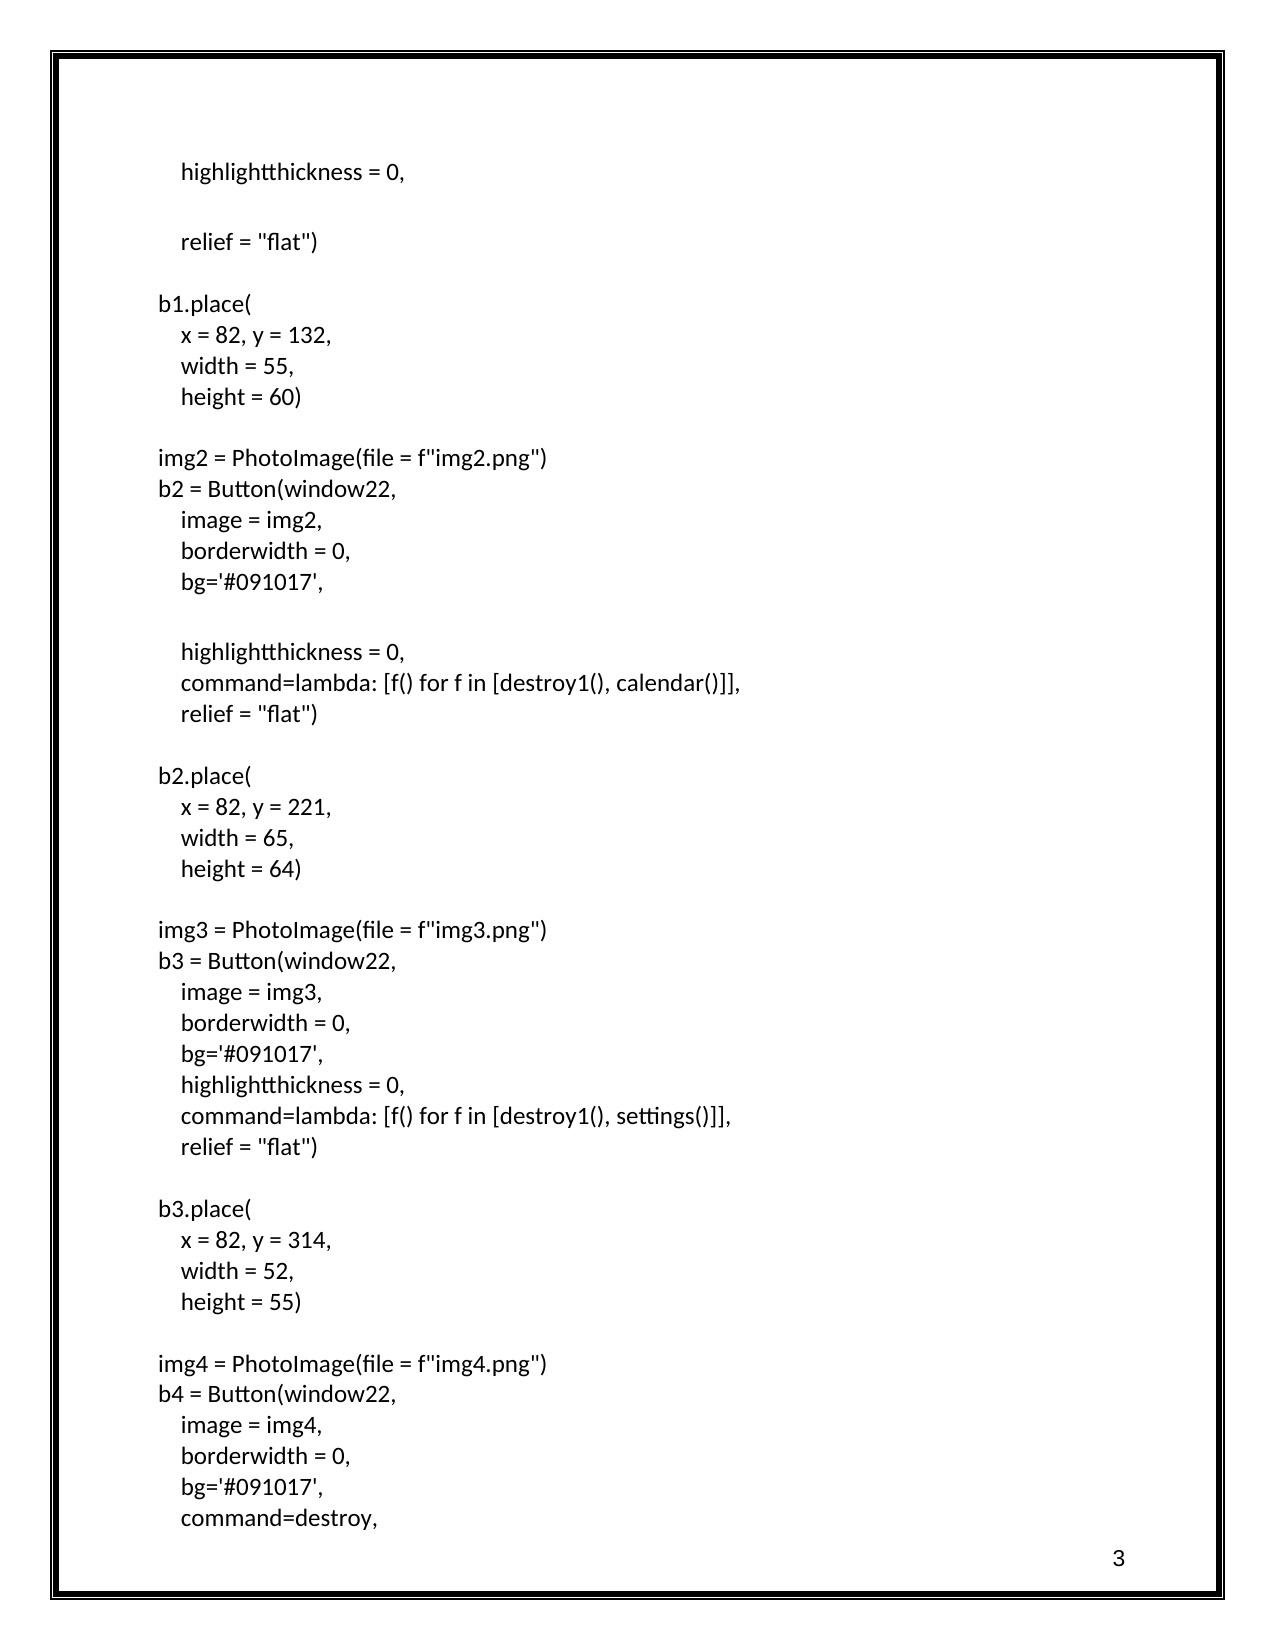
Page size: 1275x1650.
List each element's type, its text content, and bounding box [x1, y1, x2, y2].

text b2.place( [135, 760, 1171, 790]
text b2 = Button(window22, [135, 473, 1171, 504]
text command=lambda: [f() for f in [destroy1(), calendar()]], [135, 667, 1171, 698]
text height = 55) [135, 1286, 1171, 1316]
text b1.place( [135, 288, 1171, 318]
text height = 60) [135, 381, 1171, 411]
text image = img4, [135, 1409, 1171, 1440]
text img4 = PhotoImage(file = f"img4.png") [135, 1348, 1171, 1378]
text img3 = PhotoImage(file = f"img3.png") [135, 914, 1171, 945]
text highlightthickness = 0, [135, 1069, 1171, 1100]
text width = 52, [135, 1255, 1171, 1285]
text highlightthickness = 0, [135, 636, 1171, 667]
text image = img3, [135, 976, 1171, 1007]
text image = img2, [135, 504, 1171, 535]
text width = 65, [135, 822, 1171, 852]
text b3.place( [135, 1193, 1171, 1223]
text x = 82, y = 132, [135, 319, 1171, 349]
text b4 = Button(window22, [135, 1379, 1171, 1409]
text x = 82, y = 221, [135, 791, 1171, 821]
text img2 = PhotoImage(file = f"img2.png") [135, 443, 1171, 473]
text relief = "flat") [135, 1131, 1171, 1162]
text highlightthickness = 0, [135, 156, 1171, 187]
text relief = "flat") [135, 226, 1171, 257]
text width = 55, [135, 350, 1171, 380]
text x = 82, y = 314, [135, 1224, 1171, 1254]
text borderwidth = 0, [135, 1007, 1171, 1038]
text bg='#091017', [135, 1038, 1171, 1069]
text command=lambda: [f() for f in [destroy1(), settings()]], [135, 1100, 1171, 1131]
text b3 = Button(window22, [135, 946, 1171, 976]
text relief = "flat") [135, 698, 1171, 728]
text borderwidth = 0, [135, 535, 1171, 566]
text borderwidth = 0, [135, 1441, 1171, 1471]
text bg='#091017', [135, 566, 1171, 597]
text bg='#091017', [135, 1471, 1171, 1502]
text height = 64) [135, 853, 1171, 883]
text command=destroy, [135, 1502, 1171, 1533]
